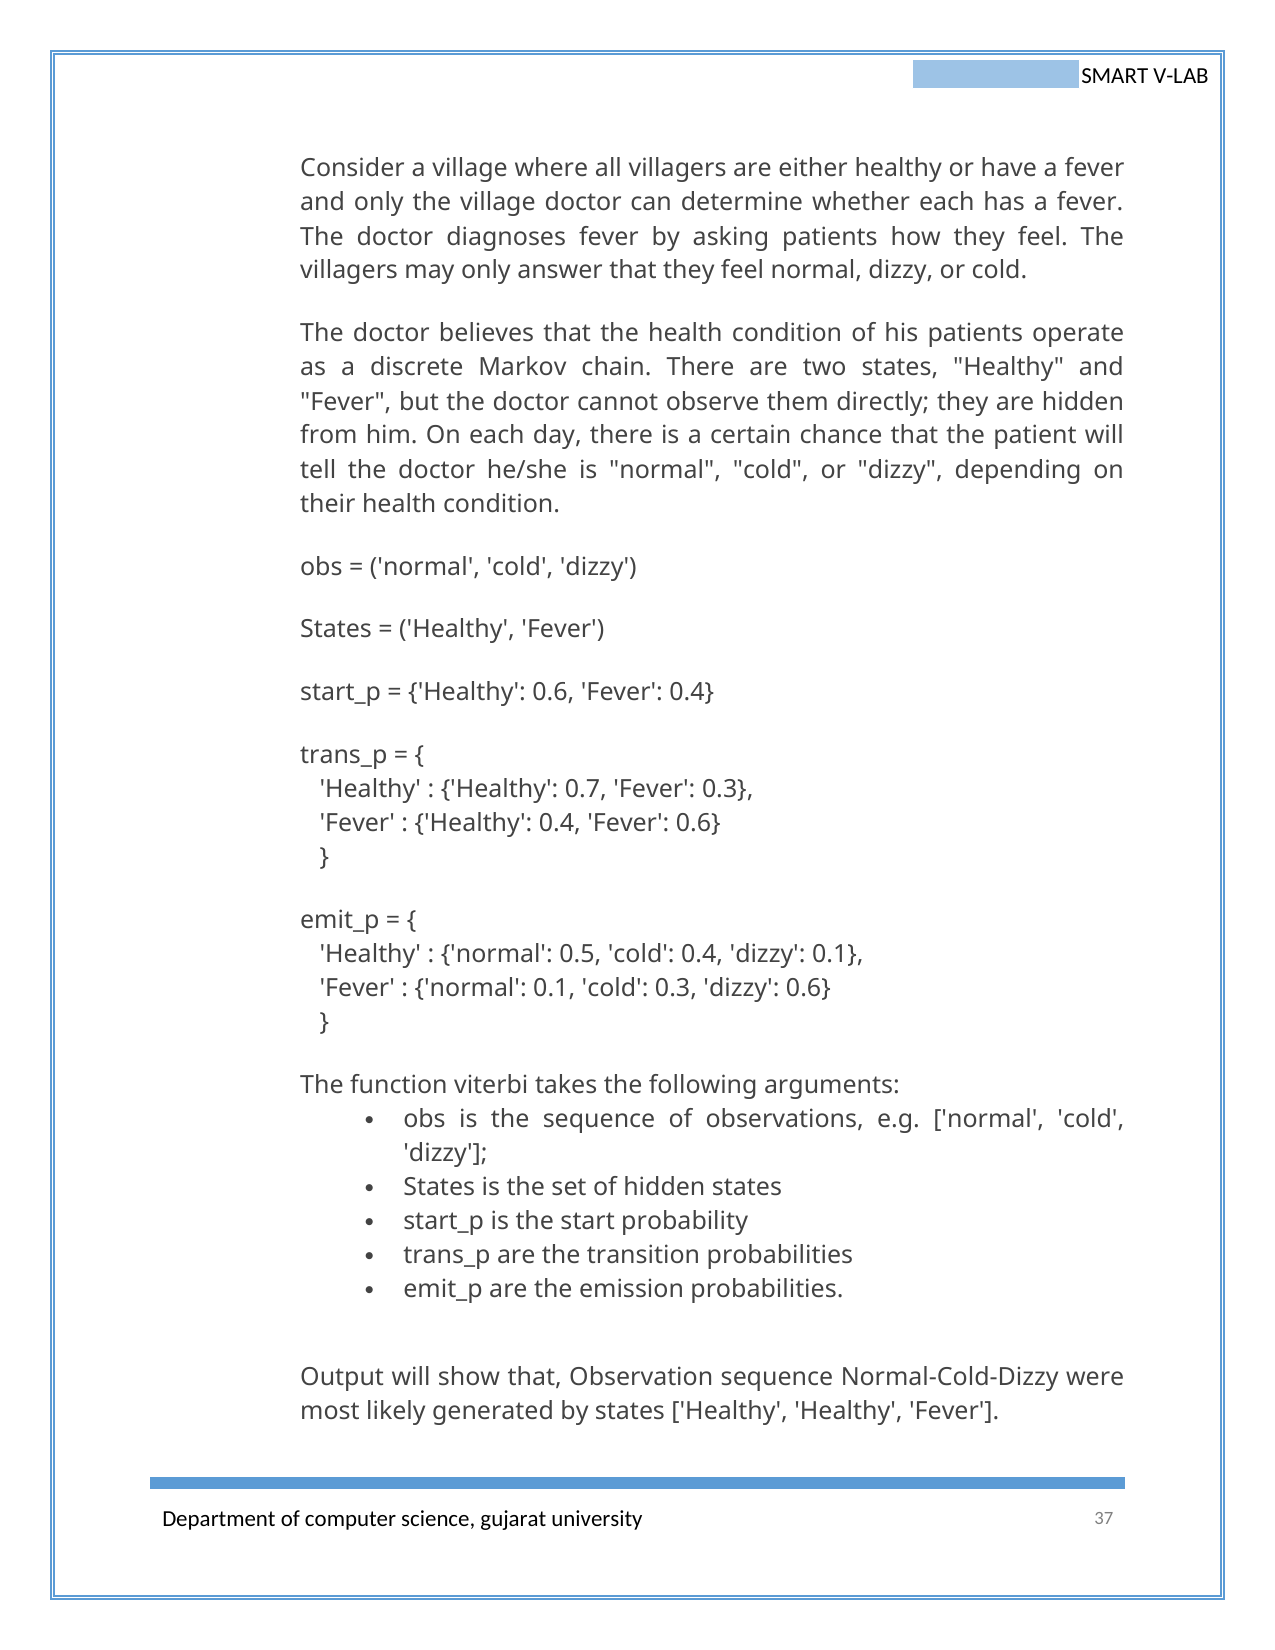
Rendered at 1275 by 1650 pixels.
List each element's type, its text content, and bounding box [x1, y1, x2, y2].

text obs = ('normal', 'cold', 'dizzy') [300, 548, 1125, 582]
list start_p is the start probability [366, 1203, 1125, 1237]
text 'Fever' : {'normal': 0.1, 'cold': 0.3, 'dizzy': 0.6} [300, 970, 1125, 1004]
list trans_p are the transition probabilities [366, 1237, 1125, 1271]
text 'Healthy' : {'Healthy': 0.7, 'Fever': 0.3}, [300, 771, 1125, 805]
text The doctor believes that the health condition of his patients operate as a discrete Markov chain. There are two states, "Healthy" and "Fever", but the doctor cannot observe them directly; they are hidden from him. On each day, there is a certain chance that the patient will tell the doctor he/she is "normal", "cold", or "dizzy", depending on their health condition. [300, 315, 1125, 519]
text } [300, 1004, 1125, 1038]
text trans_p = { [300, 737, 1125, 771]
list obs is the sequence of observations, e.g. ['normal', 'cold', 'dizzy']; [366, 1101, 1125, 1169]
text The function viterbi takes the following arguments: [300, 1067, 1125, 1101]
text 'Fever' : {'Healthy': 0.4, 'Fever': 0.6} [300, 805, 1125, 839]
text } [300, 839, 1125, 873]
text emit_p = { [300, 902, 1125, 936]
text Output will show that, Observation sequence Normal-Cold-Dizzy were most likely generated by states ['Healthy', 'Healthy', 'Fever']. [300, 1359, 1125, 1427]
text States = ('Healthy', 'Fever') [300, 611, 1125, 645]
list emit_p are the emission probabilities. [366, 1271, 1125, 1305]
text 'Healthy' : {'normal': 0.5, 'cold': 0.4, 'dizzy': 0.1}, [300, 936, 1125, 970]
text Consider a village where all villagers are either healthy or have a fever and only the village doctor can determine whether each has a fever. The doctor diagnoses fever by asking patients how they feel. The villagers may only answer that they feel normal, dizzy, or cold. [300, 150, 1125, 286]
list States is the set of hidden states [366, 1169, 1125, 1203]
text start_p = {'Healthy': 0.6, 'Fever': 0.4} [300, 674, 1125, 708]
